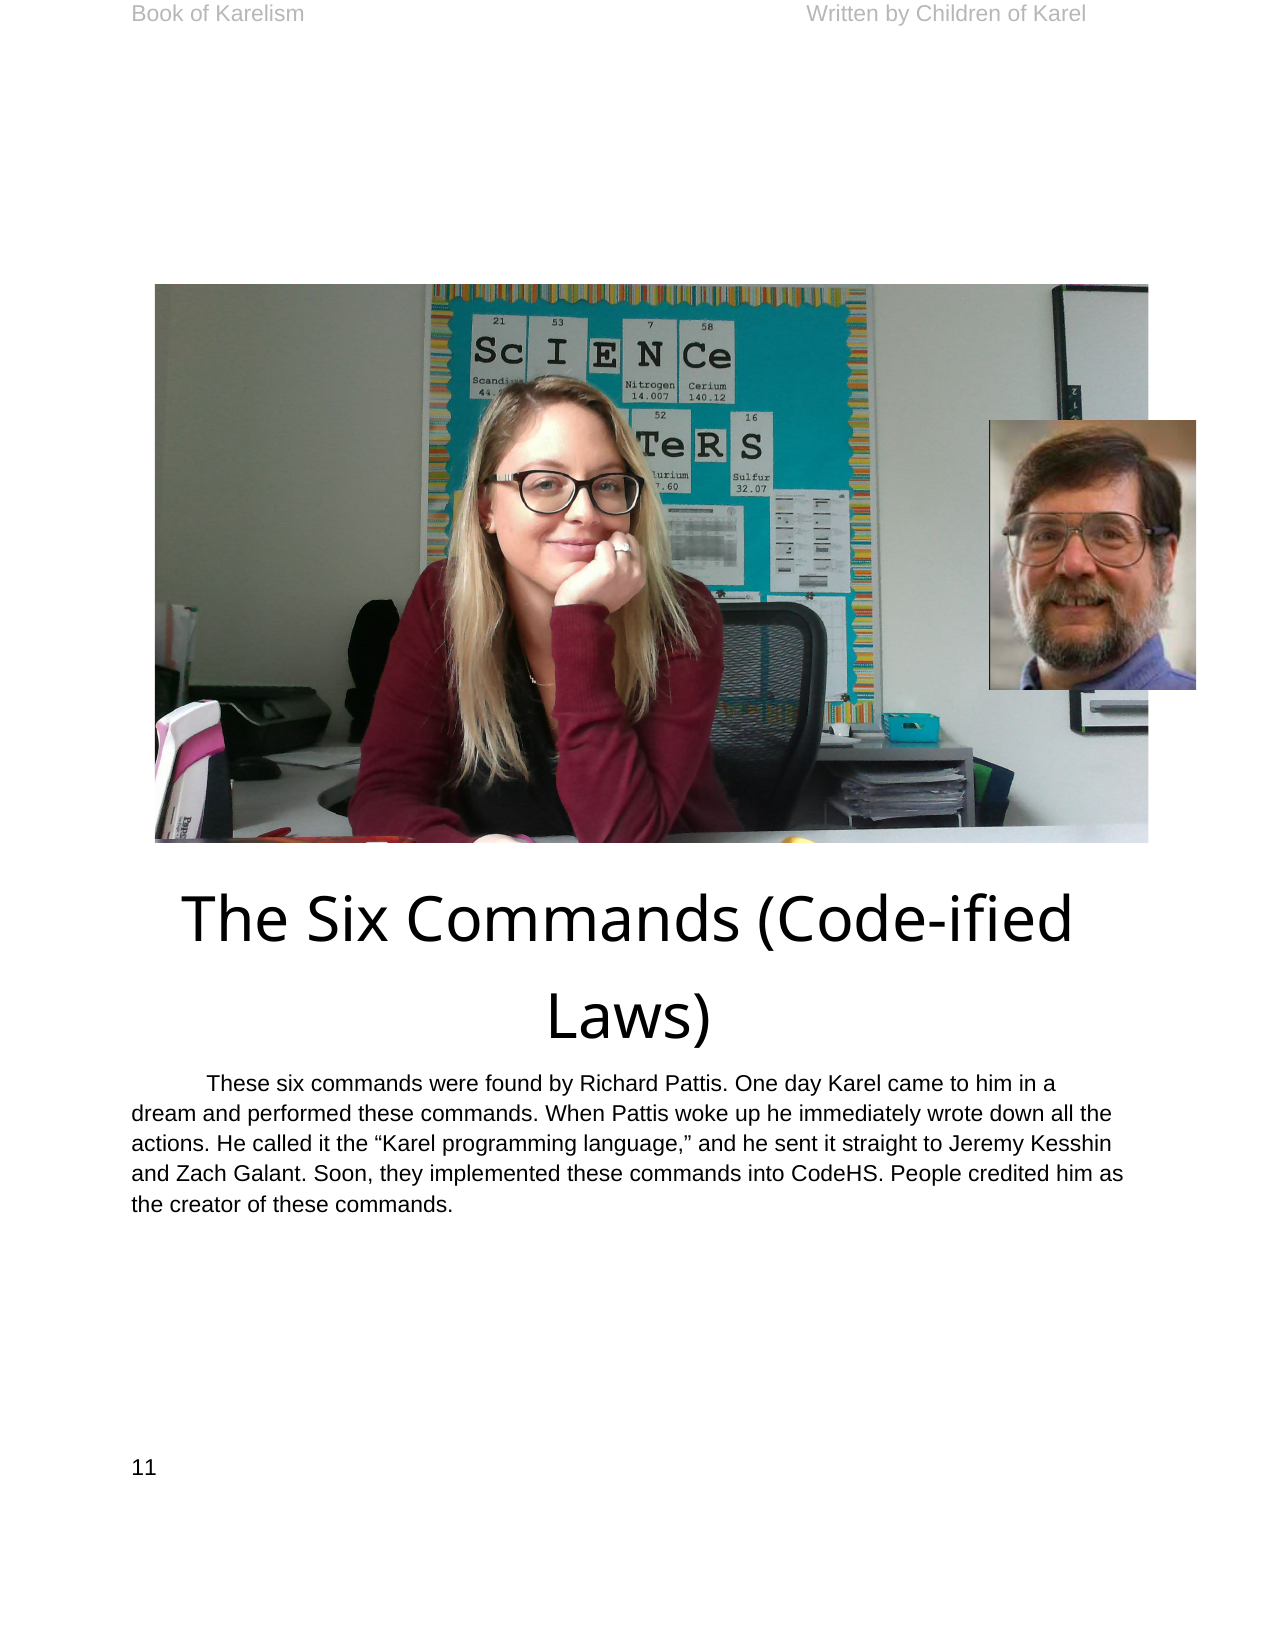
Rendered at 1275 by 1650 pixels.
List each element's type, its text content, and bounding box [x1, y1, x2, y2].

picture [154, 284, 1197, 843]
text The Six Commands (Code-ified Laws) [131, 443, 1125, 1057]
text These six commands were found by Richard Pattis. One day Karel came to him in a dream and performed these commands. When Pattis woke up he immediately wrote down all the actions. He called it the “Karel programming language,” and he sent it straight to Jeremy Kesshin and Zach Galant. Soon, they implemented these commands into CodeHS. People credited him as the creator of these commands. [131, 1070, 1125, 1217]
